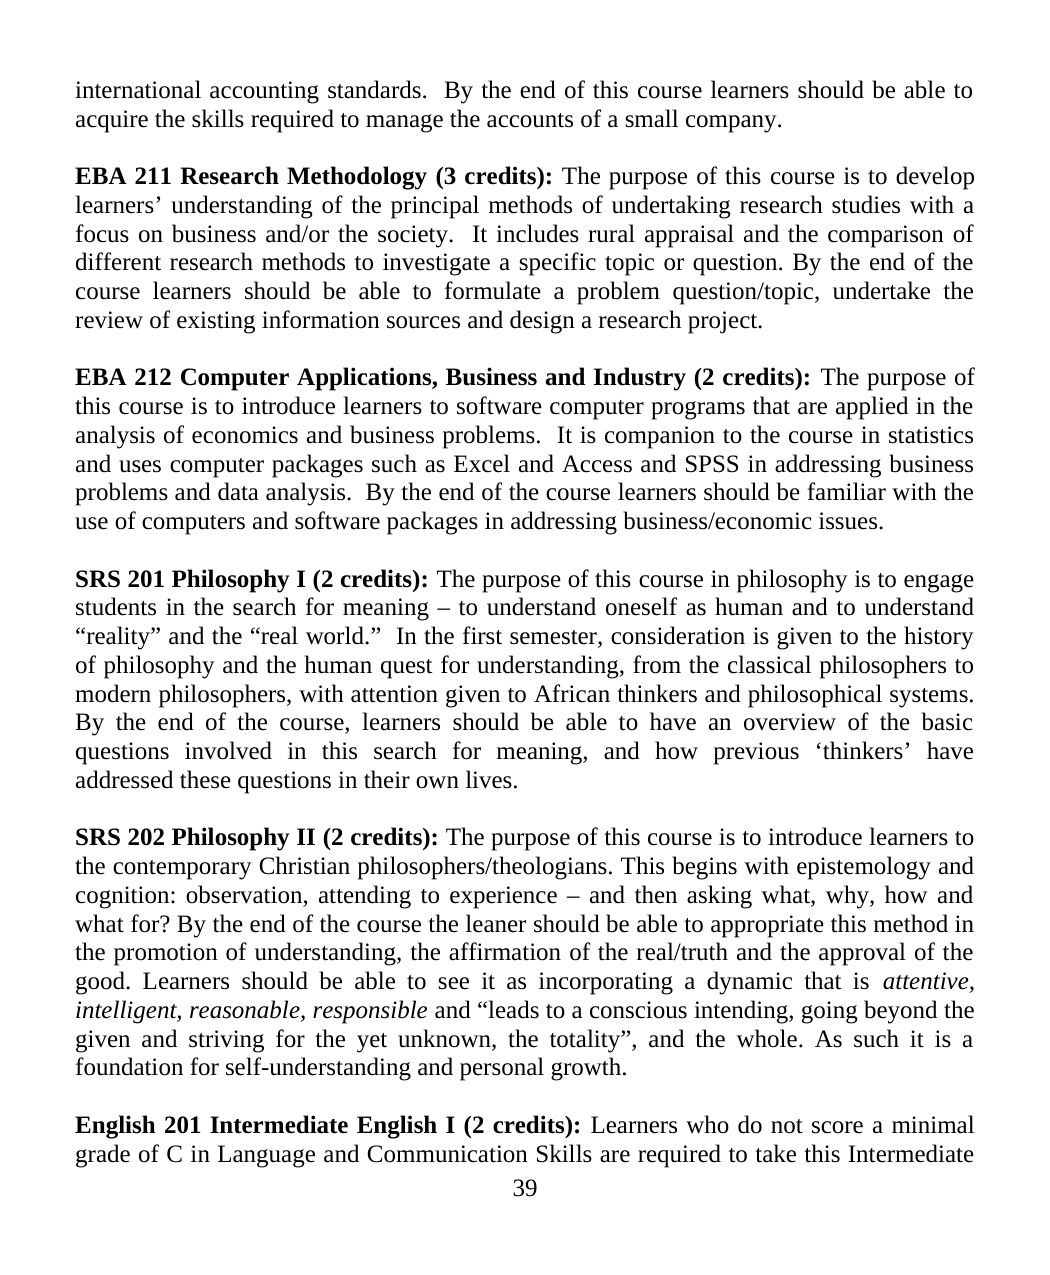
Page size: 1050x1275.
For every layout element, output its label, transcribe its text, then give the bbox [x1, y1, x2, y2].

text SRS 202 Philosophy II (2 credits): The purpose of this course is to introduce learners to the contemporary Christian philosophers/theologians. This begins with epistemology and cognition: observation, attending to experience – and then asking what, why, how and what for? By the end of the course the leaner should be able to appropriate this method in the promotion of understanding, the affirmation of the real/truth and the approval of the good. Learners should be able to see it as incorporating a dynamic that is attentive, intelligent, reasonable, responsible and “leads to a conscious intending, going beyond the given and striving for the yet unknown, the totality”, and the whole. As such it is a foundation for self-understanding and personal growth. [75, 822, 975, 1081]
text EBA 211 Research Methodology (3 credits): The purpose of this course is to develop learners’ understanding of the principal methods of undertaking research studies with a focus on business and/or the society. It includes rural appraisal and the comparison of different research methods to investigate a specific topic or question. By the end of the course learners should be able to formulate a problem question/topic, undertake the review of existing information sources and design a research project. [75, 161, 975, 334]
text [75, 75, 975, 132]
text SRS 201 Philosophy I (2 credits): The purpose of this course in philosophy is to engage students in the search for meaning – to understand oneself as human and to understand “reality” and the “real world.” In the first semester, consideration is given to the history of philosophy and the human quest for understanding, from the classical philosophers to modern philosophers, with attention given to African thinkers and philosophical systems. By the end of the course, learners should be able to have an overview of the basic questions involved in this search for meaning, and how previous ‘thinkers’ have addressed these questions in their own lives. [75, 564, 975, 794]
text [75, 1110, 975, 1167]
text EBA 212 Computer Applications, Business and Industry (2 credits): The purpose of this course is to introduce learners to software computer programs that are applied in the analysis of economics and business problems. It is companion to the course in statistics and uses computer packages such as Excel and Access and SPSS in addressing business problems and data analysis. By the end of the course learners should be familiar with the use of computers and software packages in addressing business/economic issues. [75, 362, 975, 535]
